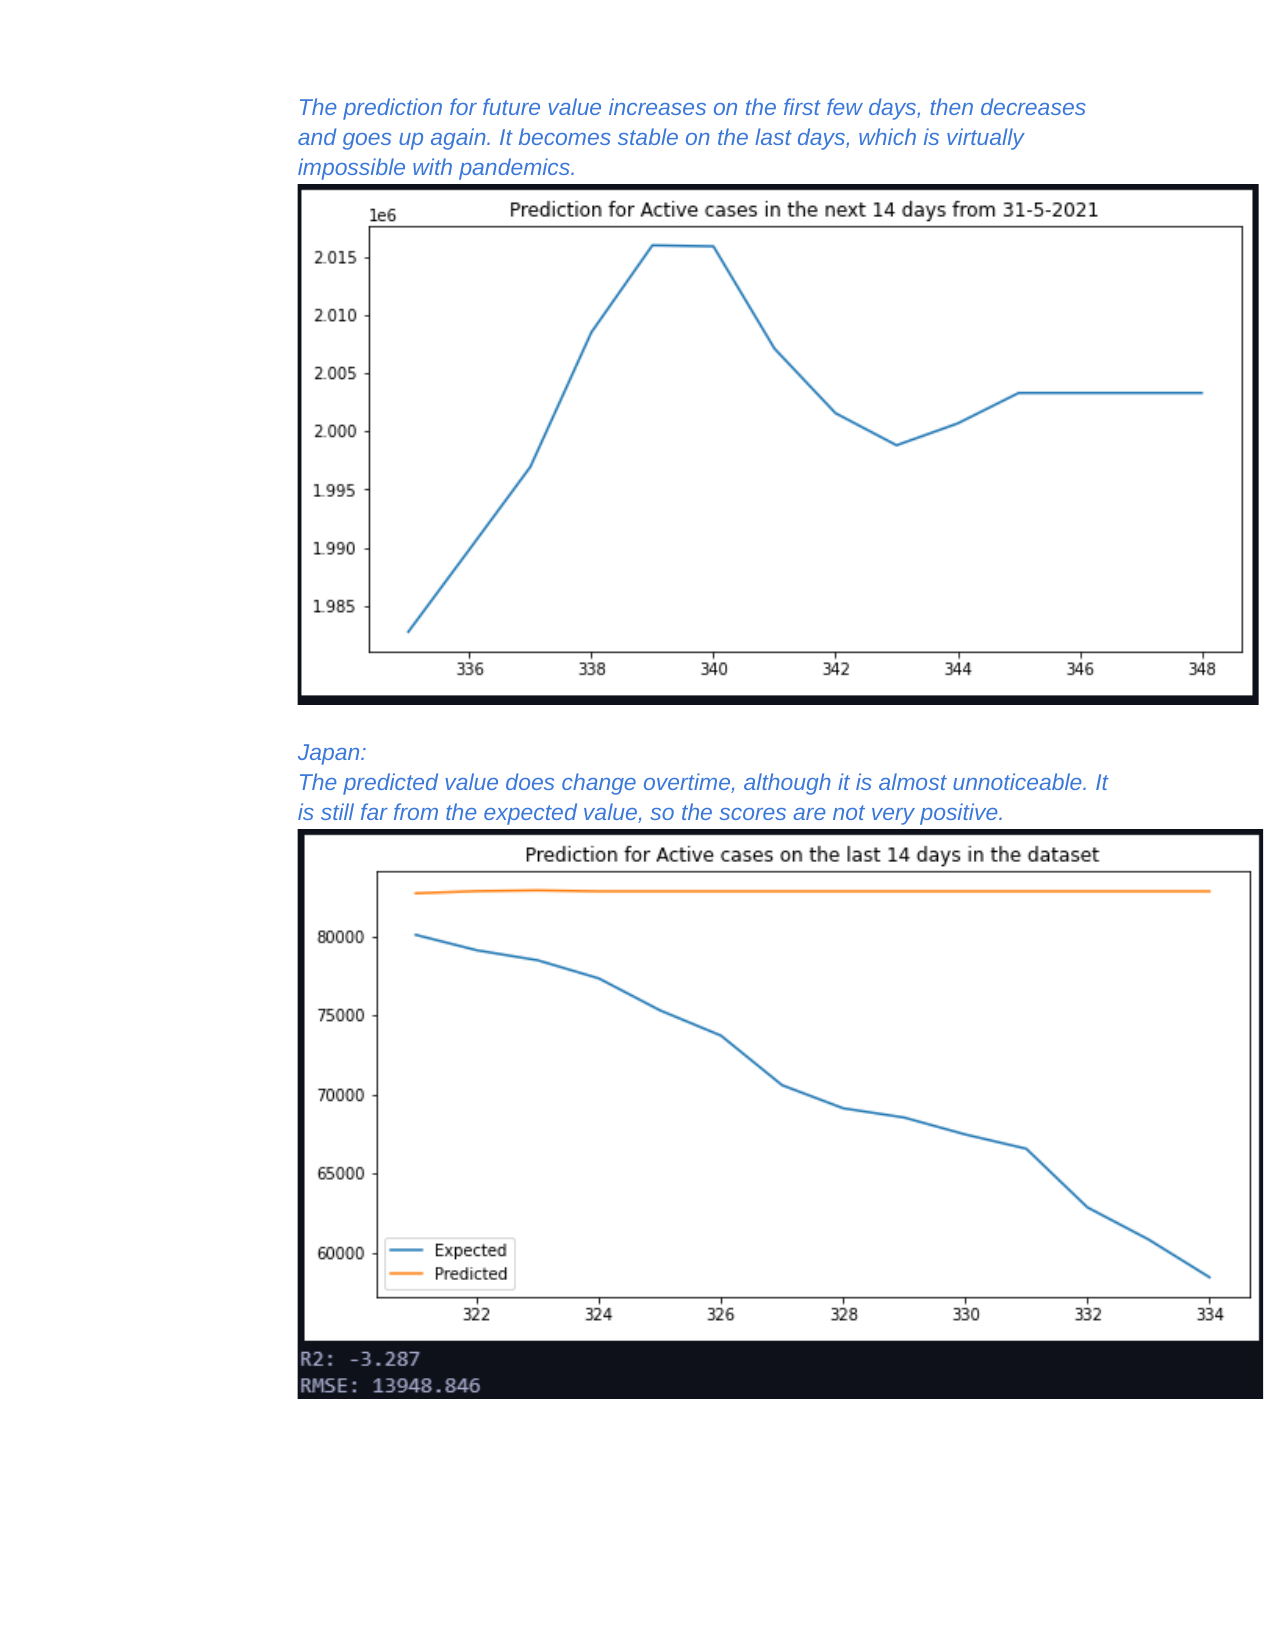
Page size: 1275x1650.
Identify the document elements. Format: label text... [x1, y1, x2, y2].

picture [297, 184, 1259, 705]
text The prediction for future value increases on the first few days, then decreases and goes up again. It becomes stable on the last days, which is virtually impossible with pandemics. [298, 94, 1125, 184]
text Japan: [298, 739, 1125, 765]
text The predicted value does change overtime, although it is almost unnoticeable. It is still far from the expected value, so the scores are not very positive. [298, 769, 1125, 826]
picture [297, 829, 1264, 1399]
